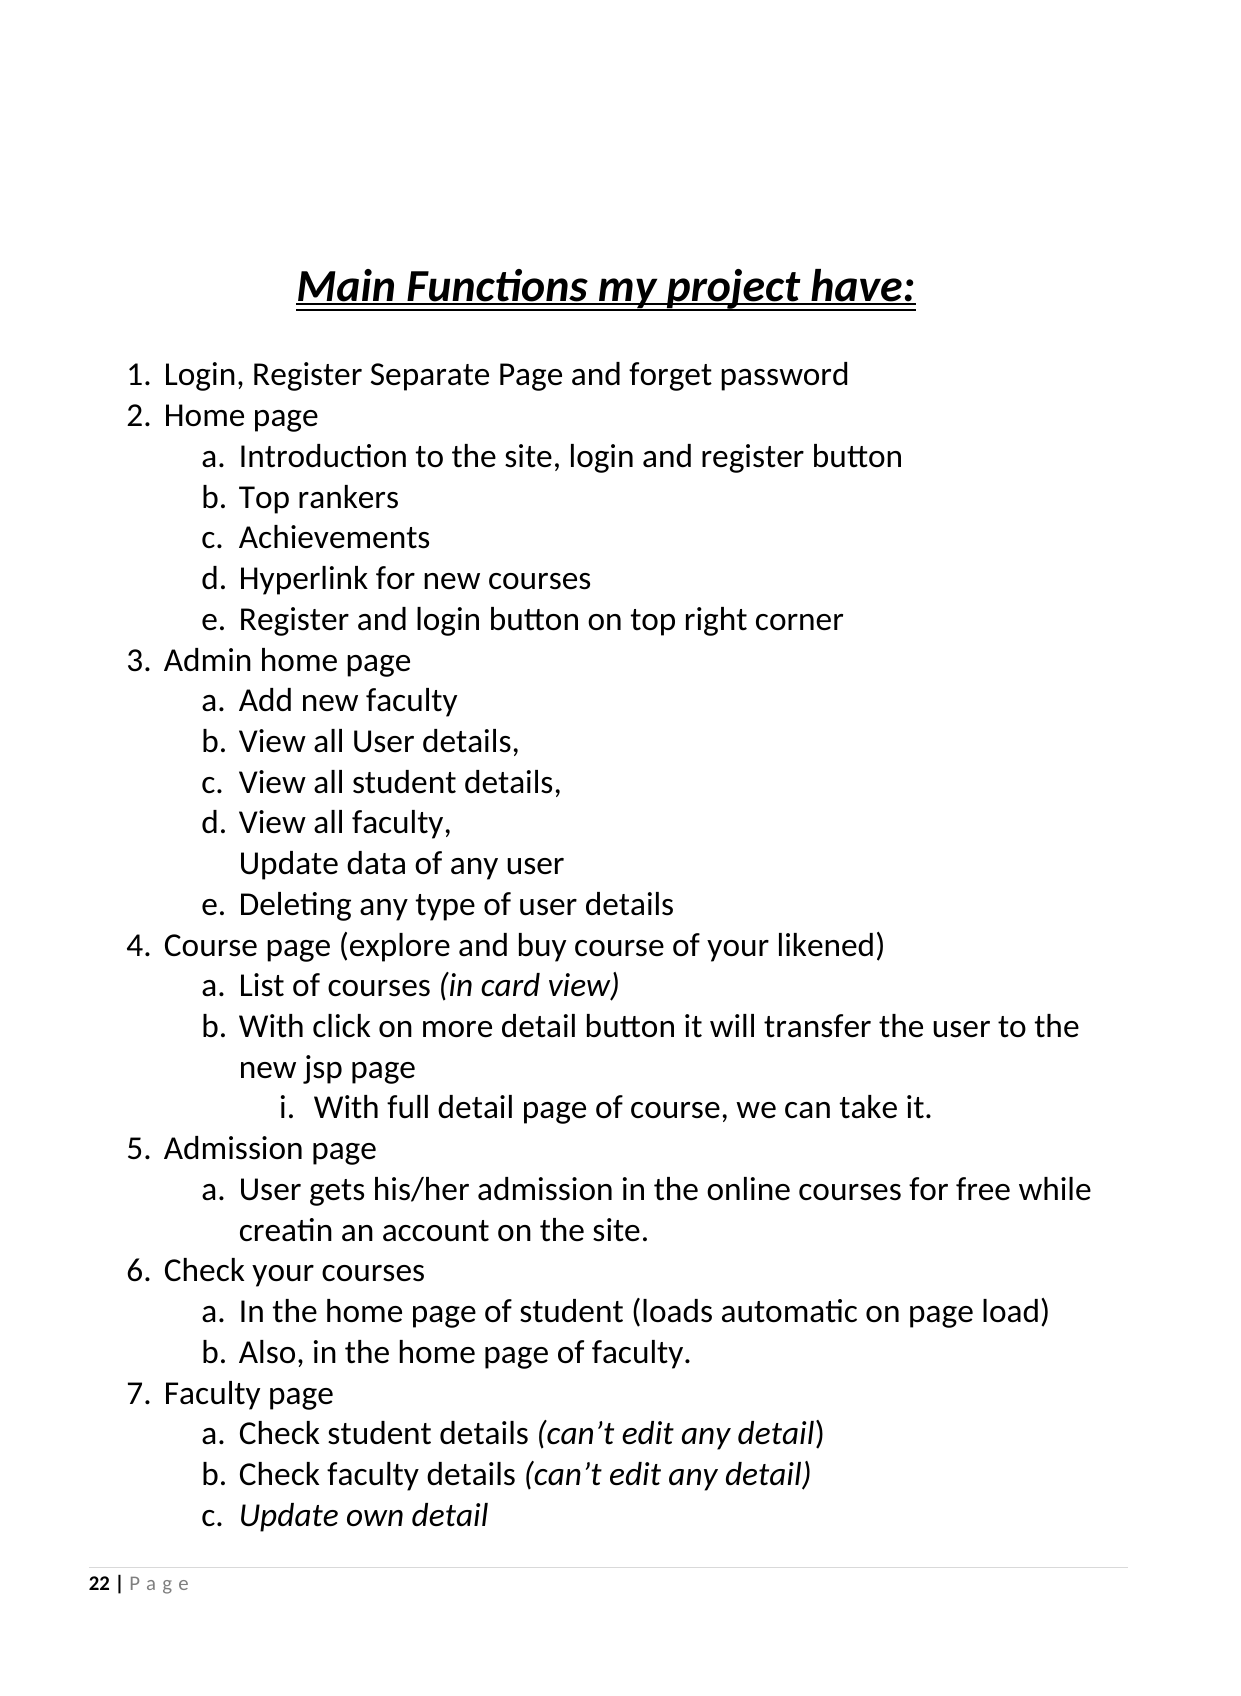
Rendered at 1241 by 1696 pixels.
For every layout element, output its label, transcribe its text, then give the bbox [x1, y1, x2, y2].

list Login, Register Separate Page and forget password [126, 353, 1128, 394]
list Admission page [126, 1127, 1128, 1168]
list Add new faculty [201, 679, 1128, 720]
list List of courses (in card view) [201, 964, 1128, 1005]
list Also, in the home page of faculty. [201, 1331, 1128, 1372]
list Check your courses [126, 1249, 1128, 1290]
list Deleting any type of user details [201, 883, 1128, 924]
list Achievements [201, 516, 1128, 557]
list Register and login button on top right corner [201, 598, 1128, 638]
list With full detail page of course, we can take it. [295, 1087, 1128, 1127]
list Course page (explore and buy course of your likened) [126, 924, 1128, 964]
list View all User details, [201, 720, 1128, 761]
text Main Functions my project have: [89, 257, 1128, 313]
list Hyperlink for new courses [201, 557, 1128, 598]
list Update own detail [201, 1494, 1128, 1534]
list In the home page of student (loads automatic on page load) [201, 1290, 1128, 1331]
list Home page [126, 394, 1128, 435]
list View all student details, [201, 761, 1128, 801]
list Faculty page [126, 1372, 1128, 1412]
list Introduction to the site, login and register button [201, 435, 1128, 476]
list Check faculty details (can’t edit any detail) [201, 1453, 1128, 1494]
list Top rankers [201, 476, 1128, 516]
list Update data of any user [239, 842, 1128, 883]
list Check student details (can’t edit any detail) [201, 1412, 1128, 1453]
list Admin home page [126, 638, 1128, 679]
list View all faculty, [201, 801, 1128, 842]
list User gets his/her admission in the online courses for free while creatin an account on the site. [201, 1168, 1128, 1249]
list With click on more detail button it will transfer the user to the new jsp page [201, 1005, 1128, 1087]
